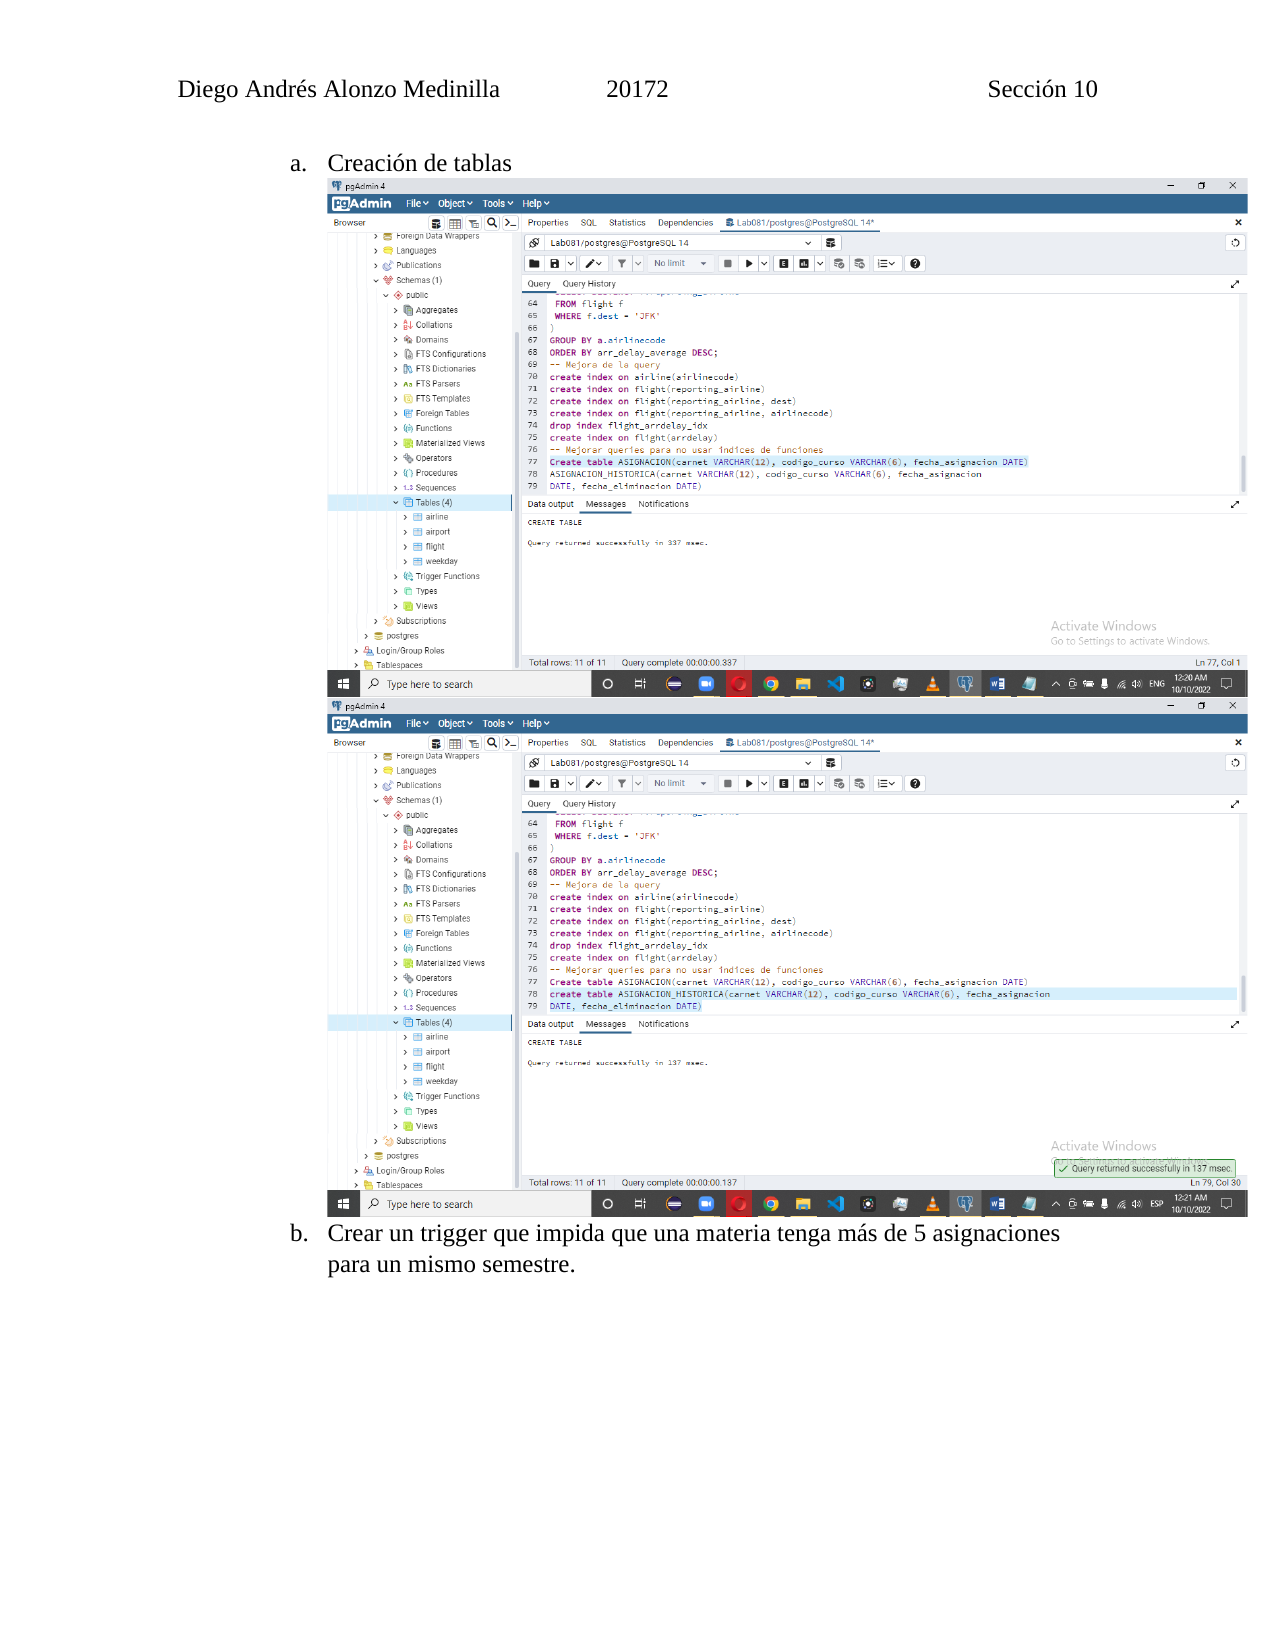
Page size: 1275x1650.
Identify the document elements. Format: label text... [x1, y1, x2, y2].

picture [327, 178, 1248, 697]
picture [327, 698, 1248, 1217]
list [290, 1218, 1098, 1278]
